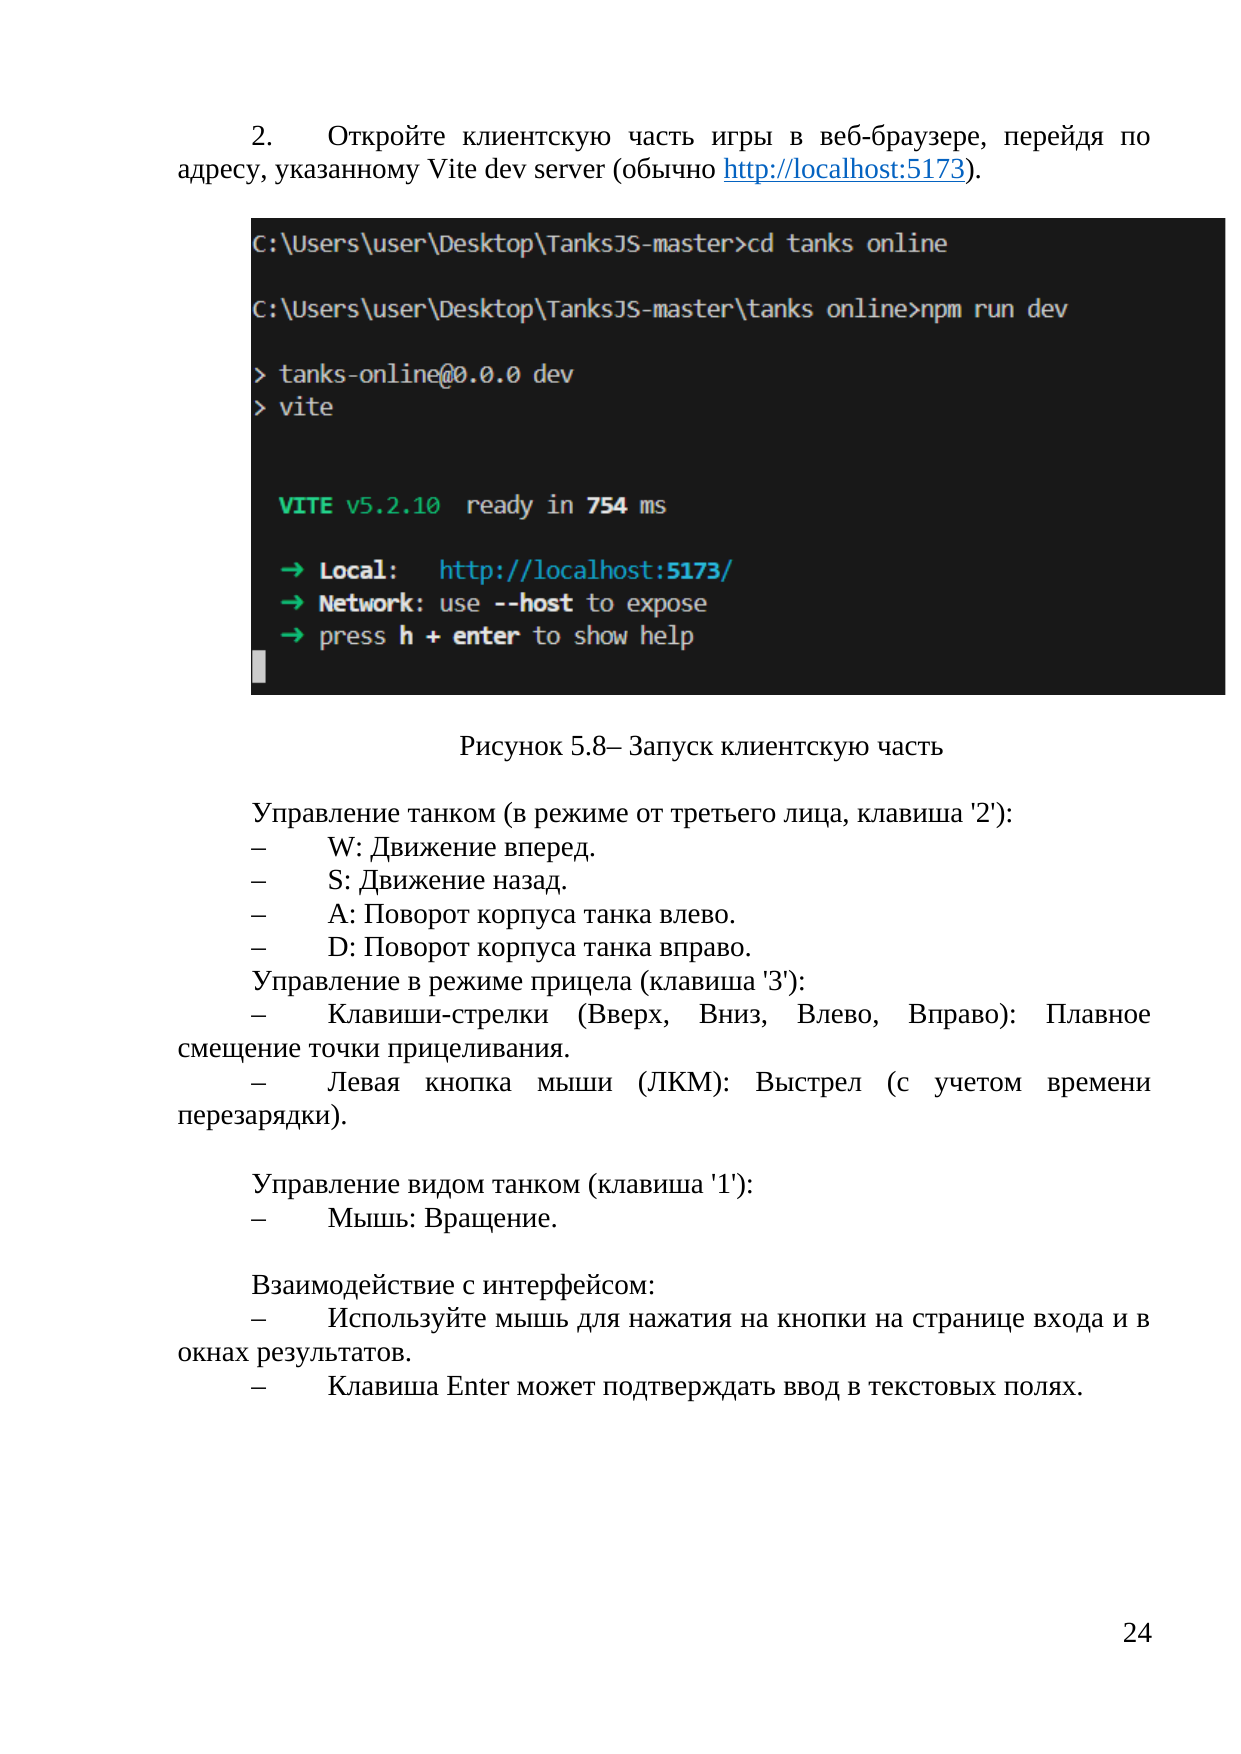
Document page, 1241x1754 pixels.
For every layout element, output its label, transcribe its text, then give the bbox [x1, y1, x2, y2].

text Управление танком (в режиме от третьего лица, клавиша '2'): [177, 795, 1152, 829]
list W: Движение вперед. [177, 829, 1152, 862]
list Используйте мышь для нажатия на кнопки на странице входа и в окнах результатов. [177, 1301, 1152, 1368]
text Управление видом танком (клавиша '1'): [177, 1166, 1152, 1200]
text Управление в режиме прицела (клавиша '3'): [177, 963, 1152, 997]
list Левая кнопка мыши (ЛКМ): Выстрел (с учетом времени перезарядки). [177, 1064, 1152, 1131]
list Откройте клиентскую часть игры в веб-браузере, перейдя по адресу, указанному Vite dev server (обычно http://localhost:5173). [177, 118, 1152, 185]
list S: Движение назад. [177, 862, 1152, 896]
picture [251, 218, 1226, 695]
list Клавиши-стрелки (Вверх, Вниз, Влево, Вправо): Плавное смещение точки прицеливания. [177, 997, 1152, 1064]
text Взаимодействие с интерфейсом: [177, 1267, 1152, 1301]
list A: Поворот корпуса танка влево. [177, 896, 1152, 929]
list Рисунок 5.8– Запуск клиентскую часть [177, 728, 1152, 762]
list D: Поворот корпуса танка вправо. [177, 929, 1152, 963]
list Мышь: Вращение. [177, 1200, 1152, 1233]
list Клавиша Enter может подтверждать ввод в текстовых полях. [177, 1368, 1152, 1401]
